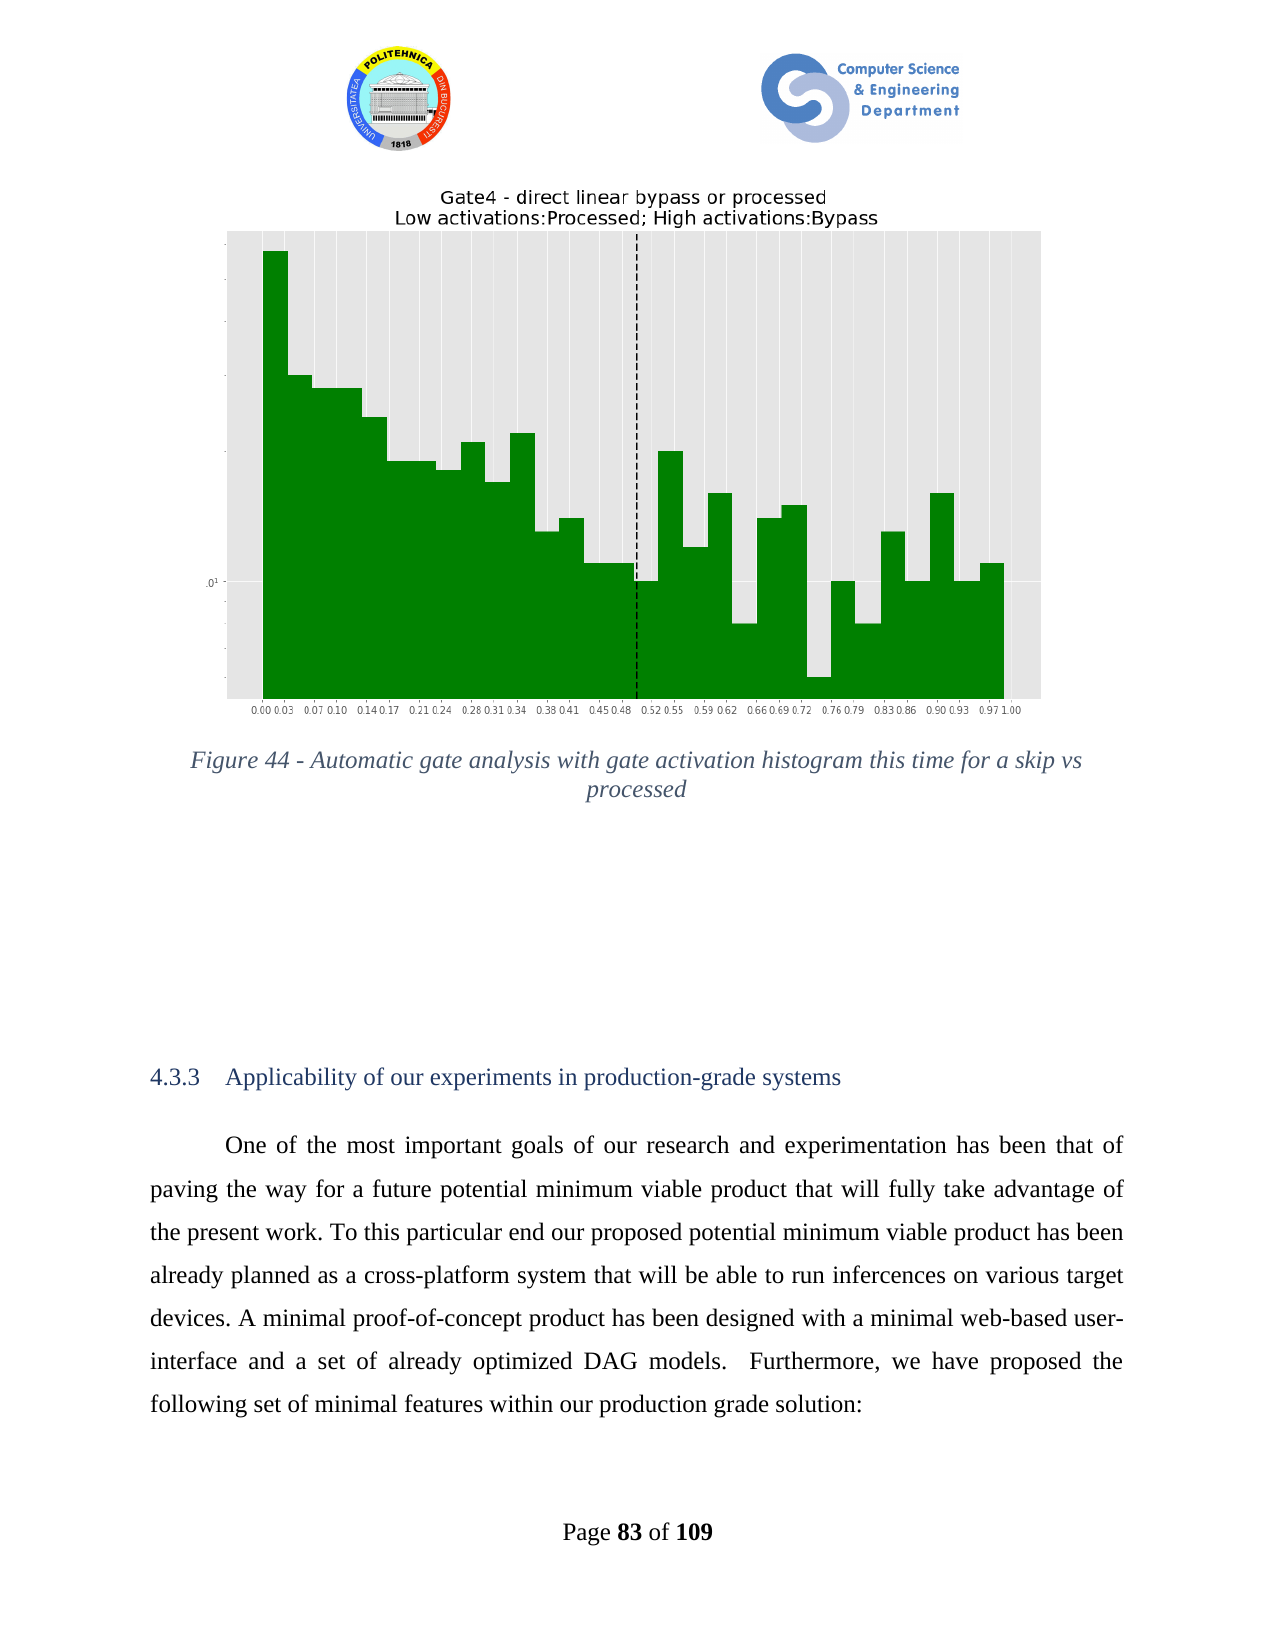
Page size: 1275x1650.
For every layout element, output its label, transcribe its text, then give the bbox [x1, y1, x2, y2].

subtitle Applicability of our experiments in production-grade systems [150, 1062, 1125, 1091]
picture [760, 53, 963, 144]
picture [206, 178, 1069, 731]
text One of the most important goals of our research and experimentation has been that of paving the way for a future potential minimum viable product that will fully take advantage of the present work. To this particular end our proposed potential minimum viable product has been already planned as a cross-platform system that will be able to run infercences on various target devices. A minimal proof-of-concept product has been designed with a minimal web-based user-interface and a set of already optimized DAG models. Furthermore, we have proposed the following set of minimal features within our production grade solution: [150, 1131, 1125, 1418]
picture [346, 46, 451, 151]
